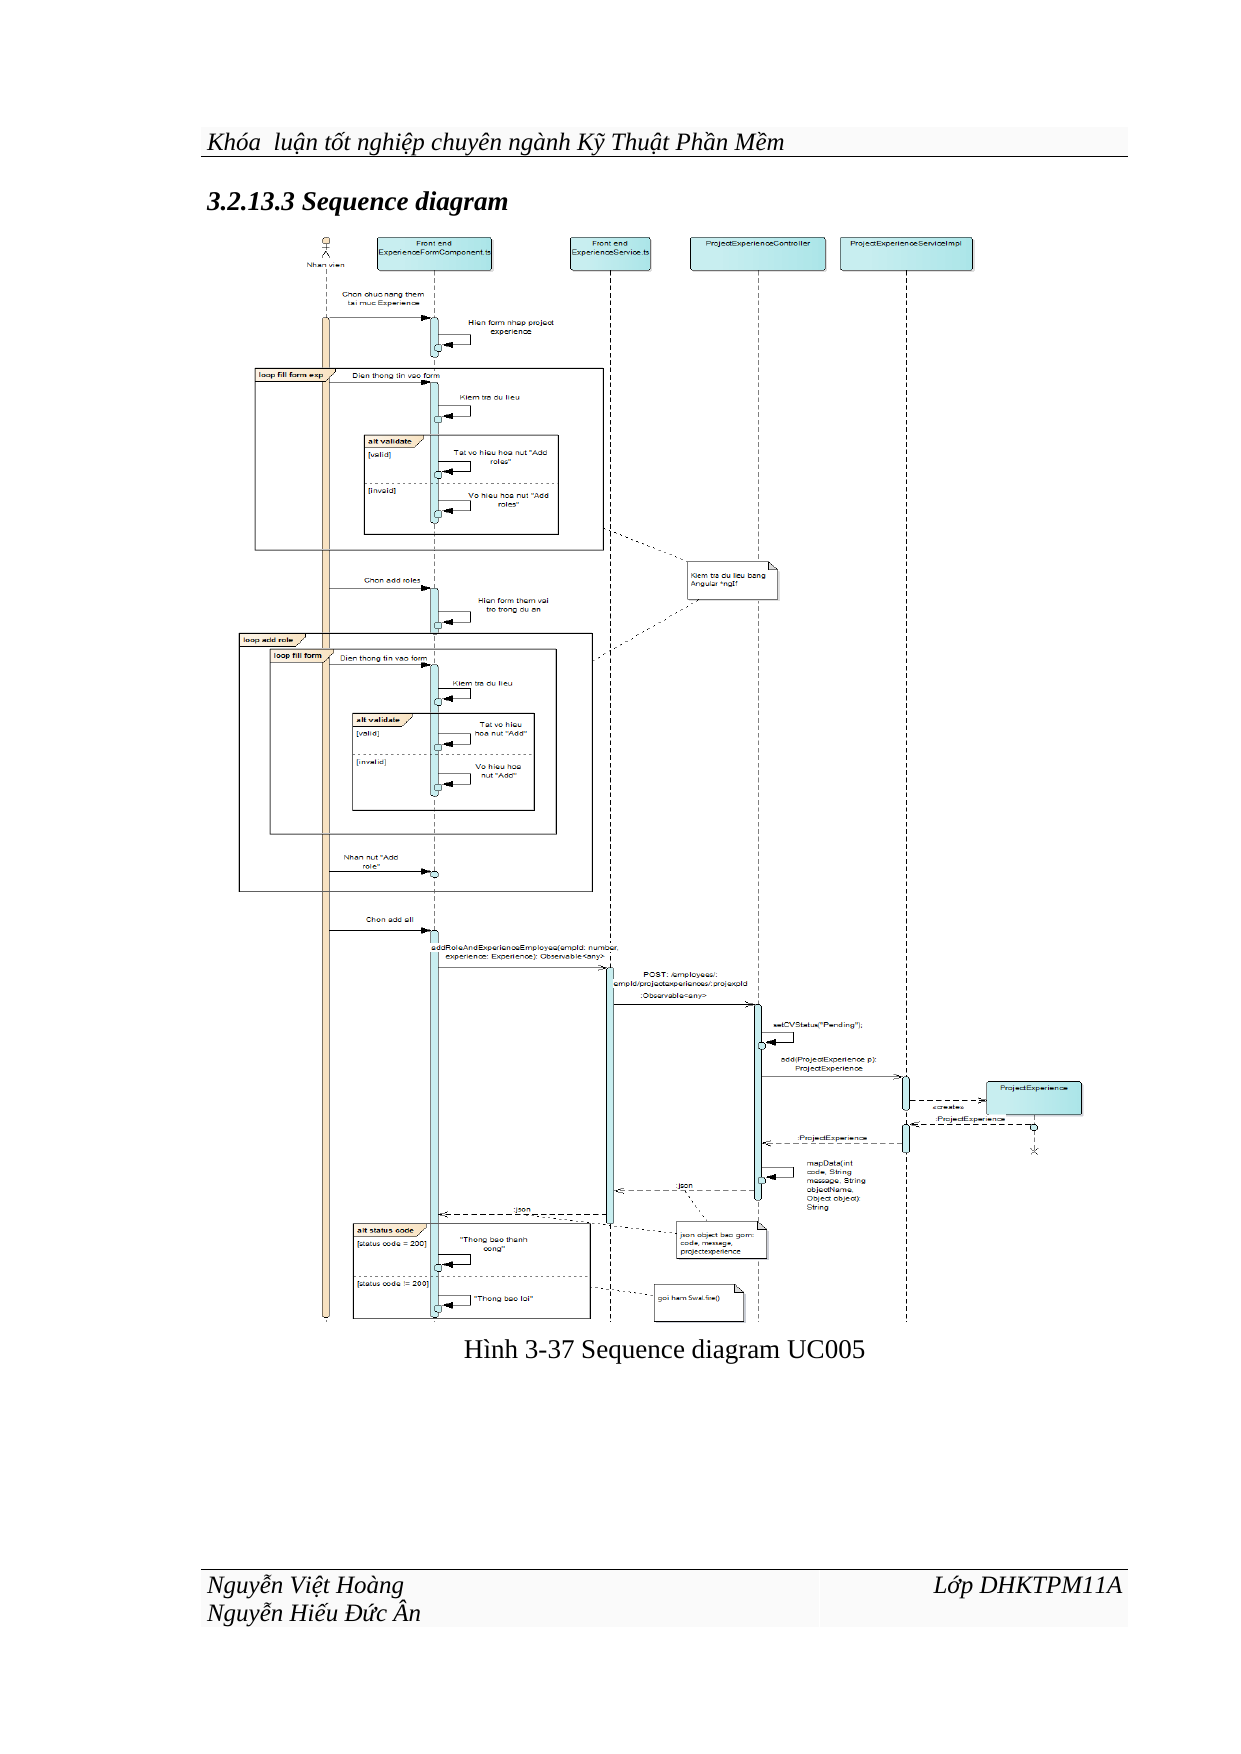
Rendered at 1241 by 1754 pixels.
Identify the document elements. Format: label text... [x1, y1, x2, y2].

subtitle Sequence diagram [207, 185, 1122, 216]
picture [233, 231, 1087, 1327]
